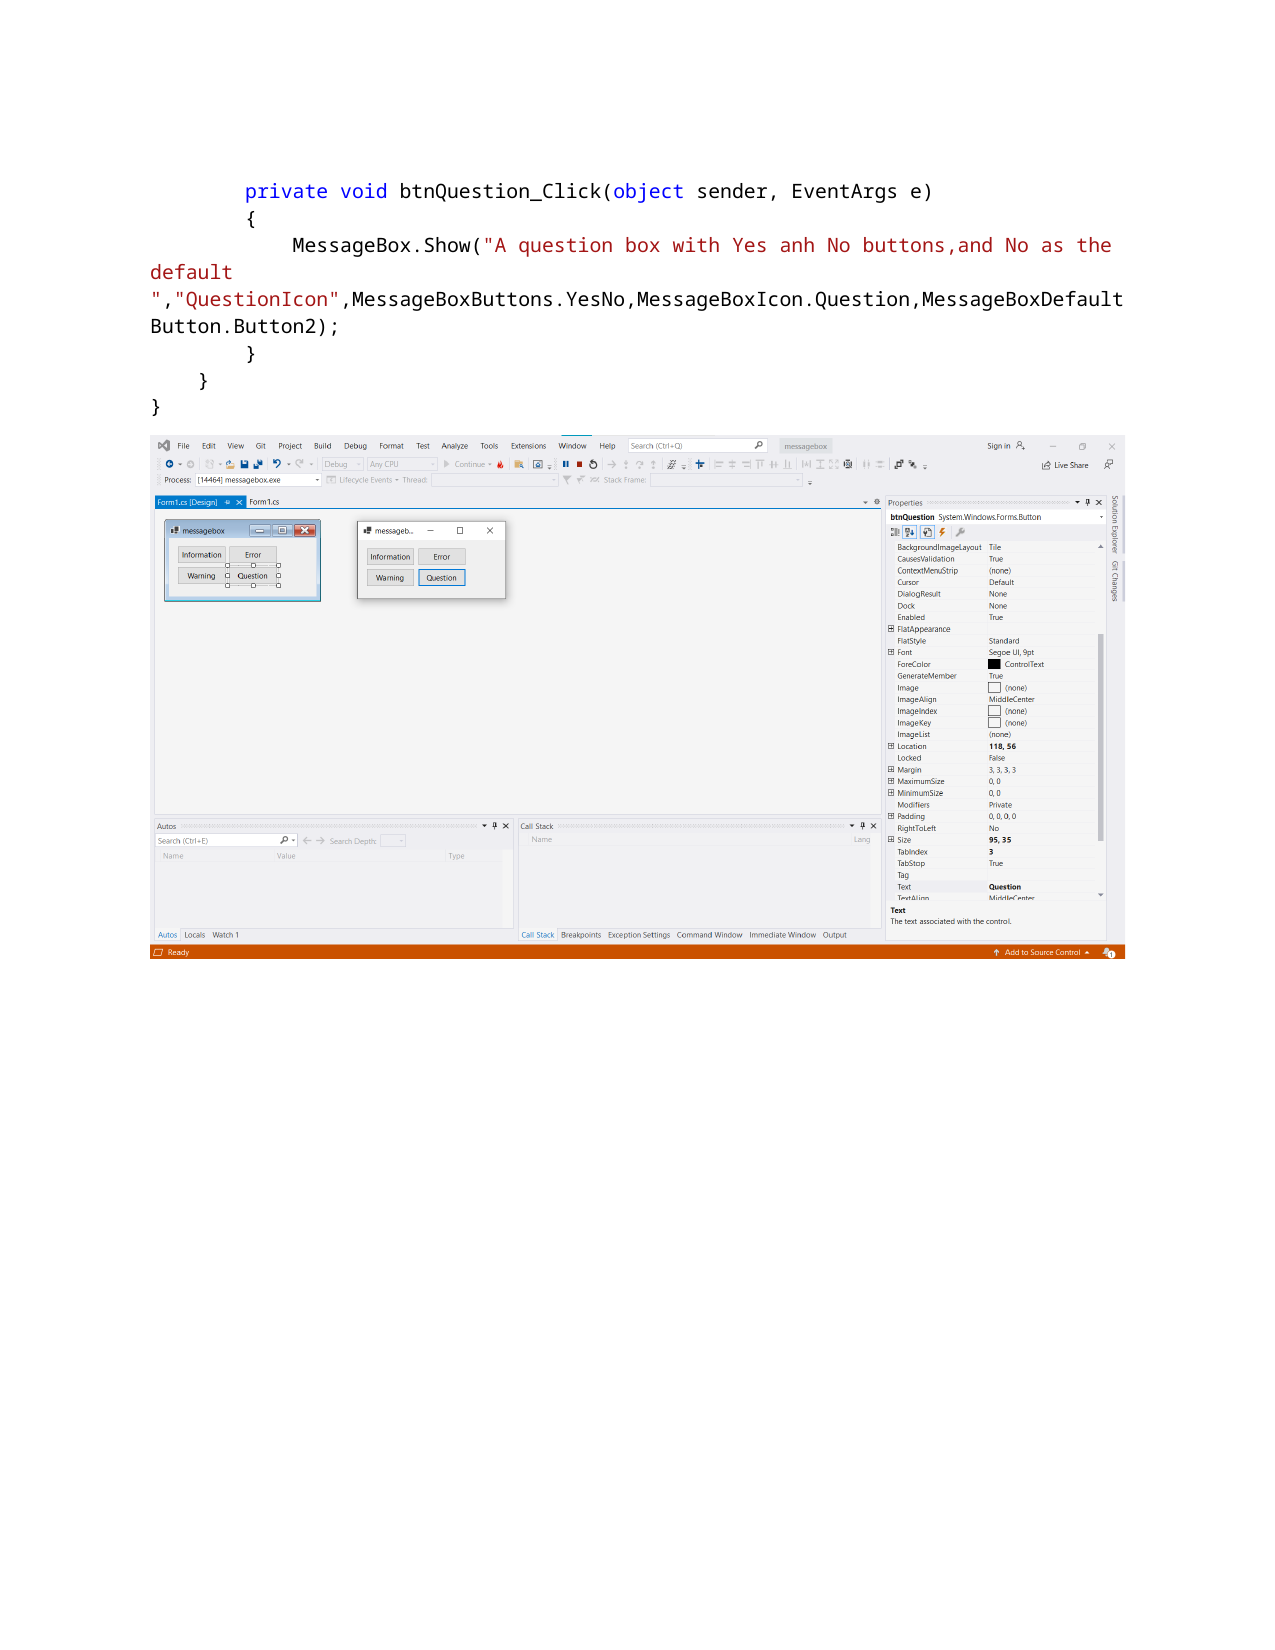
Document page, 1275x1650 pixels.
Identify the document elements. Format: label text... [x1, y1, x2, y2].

text { [150, 204, 1125, 231]
picture [150, 435, 1125, 959]
text } [150, 339, 1125, 366]
text private void btnQuestion_Click(object sender, EventArgs e) [150, 177, 1125, 204]
text } [150, 393, 1125, 420]
text MessageBox.Show("A question box with Yes anh No buttons,and No as the default","QuestionIcon",MessageBoxButtons.YesNo,MessageBoxIcon.Question,MessageBoxDefaultButton.Button2); [150, 231, 1125, 339]
text } [150, 366, 1125, 393]
